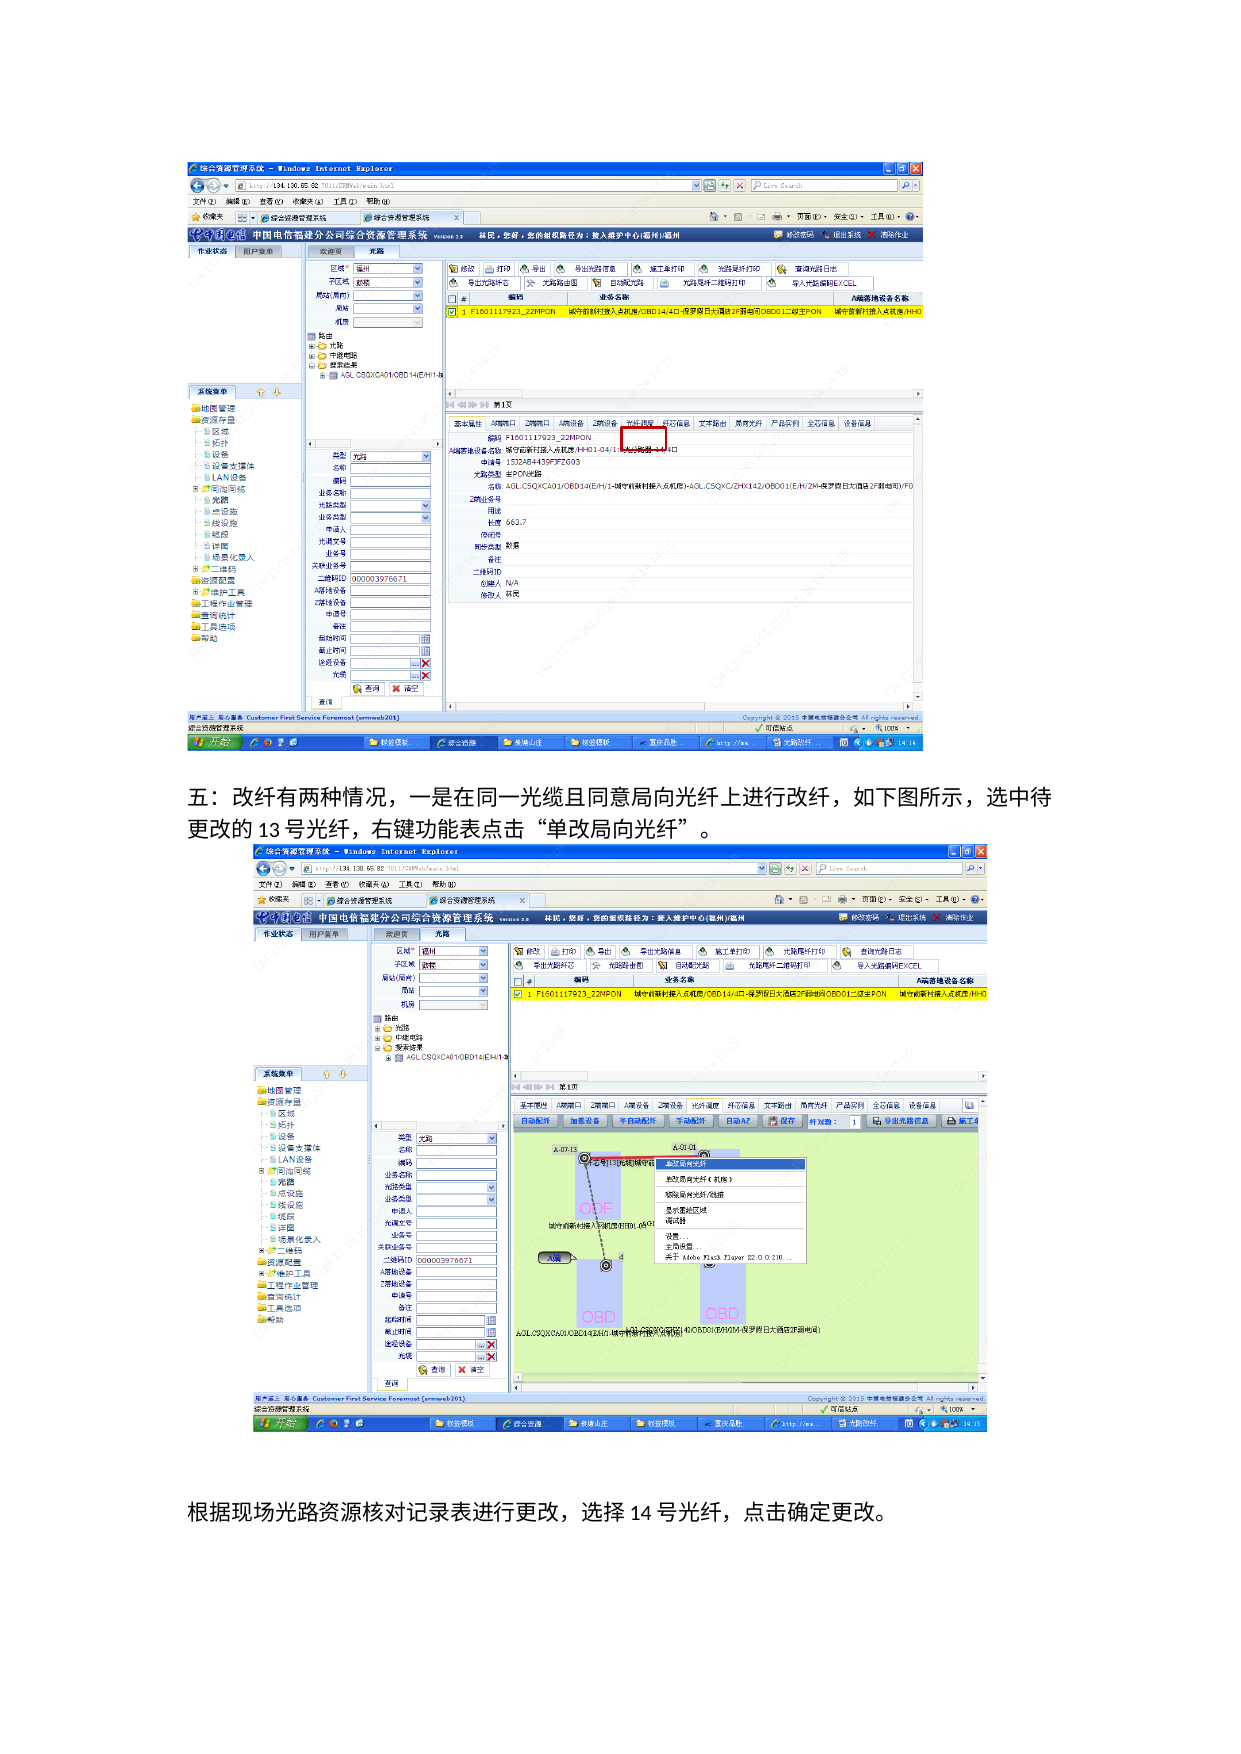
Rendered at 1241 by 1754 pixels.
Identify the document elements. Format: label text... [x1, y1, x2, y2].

picture [253, 844, 988, 1432]
text 根据现场光路资源核对记录表进行更改，选择14号光纤，点击确定更改。 [187, 1494, 1053, 1527]
picture [187, 162, 923, 751]
text 五：改纤有两种情况，一是在同一光缆且同意局向光纤上进行改纤，如下图所示，选中待更改的13号光纤，右键功能表点击“单改局向光纤”。 [187, 779, 1053, 844]
